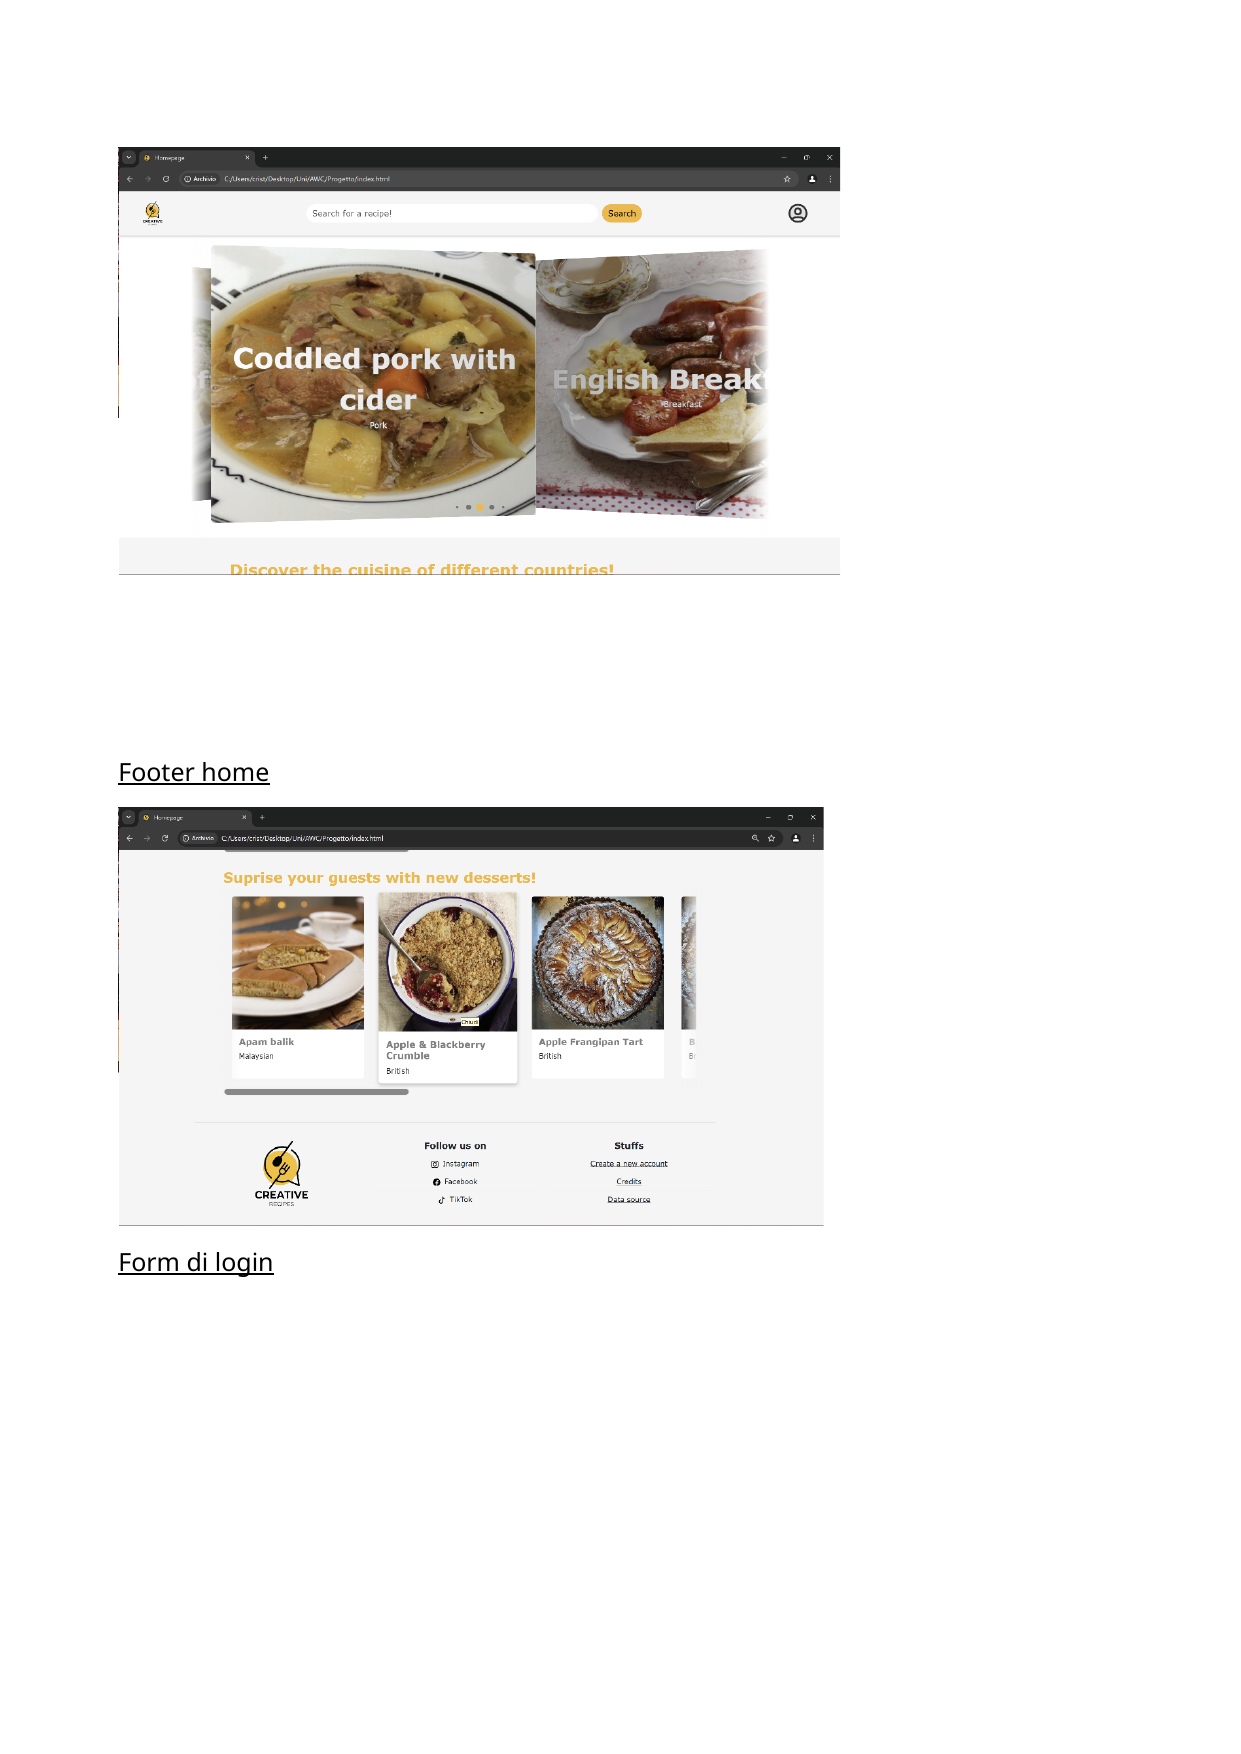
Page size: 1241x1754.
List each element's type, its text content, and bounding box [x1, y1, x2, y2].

picture [118, 807, 824, 1226]
text Form di login [118, 1244, 1122, 1279]
picture [118, 147, 840, 575]
text Footer home [118, 754, 1122, 788]
